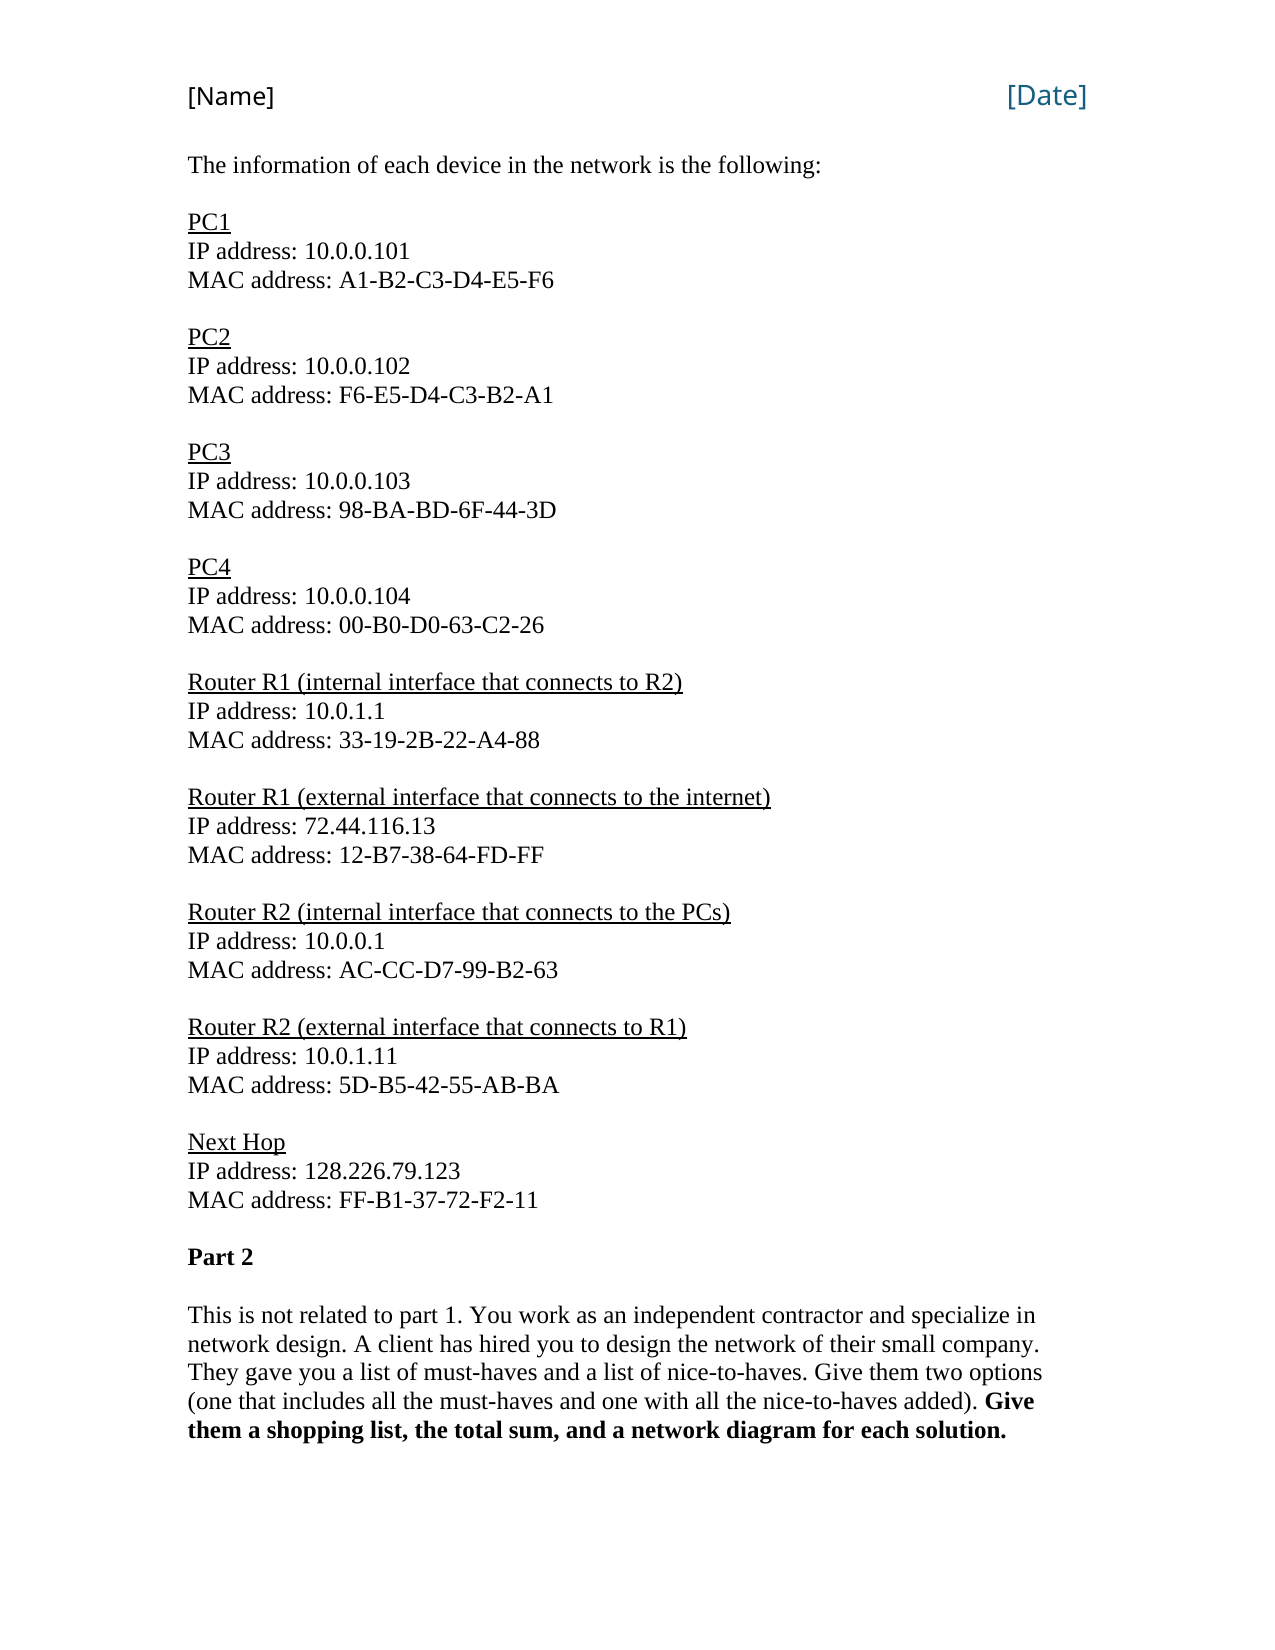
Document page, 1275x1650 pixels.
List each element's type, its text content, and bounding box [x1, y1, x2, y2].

text MAC address: AC-CC-D7-99-B2-63 [187, 955, 1087, 984]
text MAC address: 98-BA-BD-6F-44-3D [187, 495, 1087, 524]
text Next Hop [187, 1127, 1087, 1156]
text Router R2 (internal interface that connects to the PCs) [187, 897, 1087, 926]
text IP address: 10.0.0.102 [187, 351, 1087, 380]
text IP address: 10.0.1.11 [187, 1041, 1087, 1070]
text The information of each device in the network is the following: [187, 150, 1087, 179]
text IP address: 10.0.0.103 [187, 466, 1087, 495]
text Router R2 (external interface that connects to R1) [187, 1012, 1087, 1041]
text MAC address: F6-E5-D4-C3-B2-A1 [187, 380, 1087, 409]
text This is not related to part 1. You work as an independent contractor and specialize in network design. A client has hired you to design the network of their small company. They gave you a list of must-haves and a list of nice-to-haves. Give them two options (one that includes all the must-haves and one with all the nice-to-haves added). Give them a shopping list, the total sum, and a network diagram for each solution. [187, 1300, 1087, 1444]
text MAC address: 12-B7-38-64-FD-FF [187, 840, 1087, 869]
text Router R1 (external interface that connects to the internet) [187, 782, 1087, 811]
text MAC address: 00-B0-D0-63-C2-26 [187, 610, 1087, 639]
text MAC address: A1-B2-C3-D4-E5-F6 [187, 265, 1087, 294]
text IP address: 10.0.1.1 [187, 696, 1087, 725]
text IP address: 10.0.0.104 [187, 581, 1087, 610]
text MAC address: FF-B1-37-72-F2-11 [187, 1185, 1087, 1214]
text PC3 [187, 437, 1087, 466]
text IP address: 128.226.79.123 [187, 1156, 1087, 1185]
text PC4 [187, 552, 1087, 581]
text IP address: 10.0.0.1 [187, 926, 1087, 955]
text PC2 [187, 322, 1087, 351]
text MAC address: 33-19-2B-22-A4-88 [187, 725, 1087, 754]
text Router R1 (internal interface that connects to R2) [187, 667, 1087, 696]
text IP address: 72.44.116.13 [187, 811, 1087, 840]
text IP address: 10.0.0.101 [187, 236, 1087, 265]
text MAC address: 5D-B5-42-55-AB-BA [187, 1070, 1087, 1099]
text Part 2 [187, 1242, 1087, 1271]
text PC1 [187, 207, 1087, 236]
